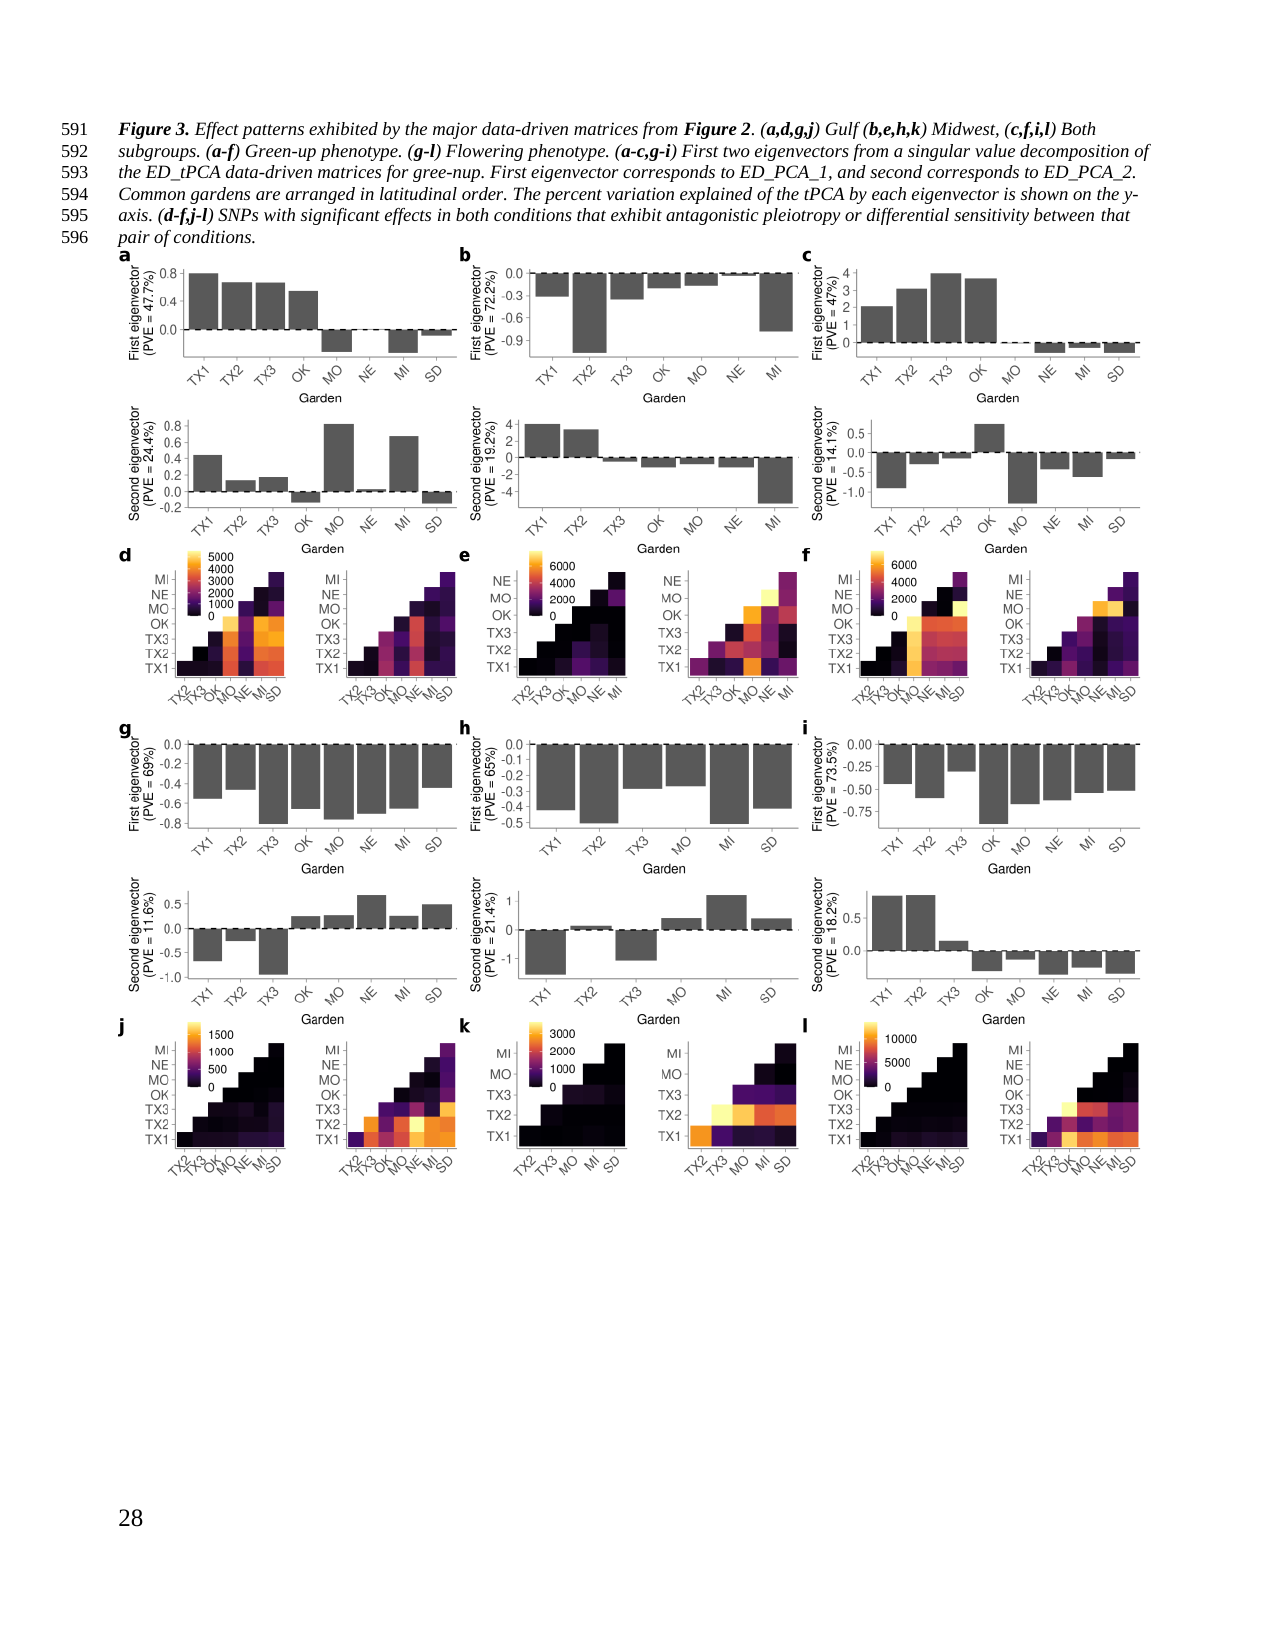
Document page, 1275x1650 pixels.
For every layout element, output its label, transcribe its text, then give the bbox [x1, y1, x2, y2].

text Figure 3. Effect patterns exhibited by the major data-driven matrices from Figure 2. (a,d,g,j) Gulf (b,e,h,k) Midwest, (c,f,i,l) Both subgroups. (a-f) Green-up phenotype. (g-l) Flowering phenotype. (a-c,g-i) First two eigenvectors from a singular value decomposition of the ED_tPCA data-driven matrices for gree-nup. First eigenvector corresponds to ED_PCA_1, and second corresponds to ED_PCA_2. Common gardens are arranged in latitudinal order. The percent variation explained of the tPCA by each eigenvector is shown on the y-axis. (d-f,j-l) SNPs with significant effects in both conditions that exhibit antagonistic pleiotropy or differential sensitivity between that pair of conditions. [118, 118, 1157, 247]
picture [118, 247, 1157, 1203]
